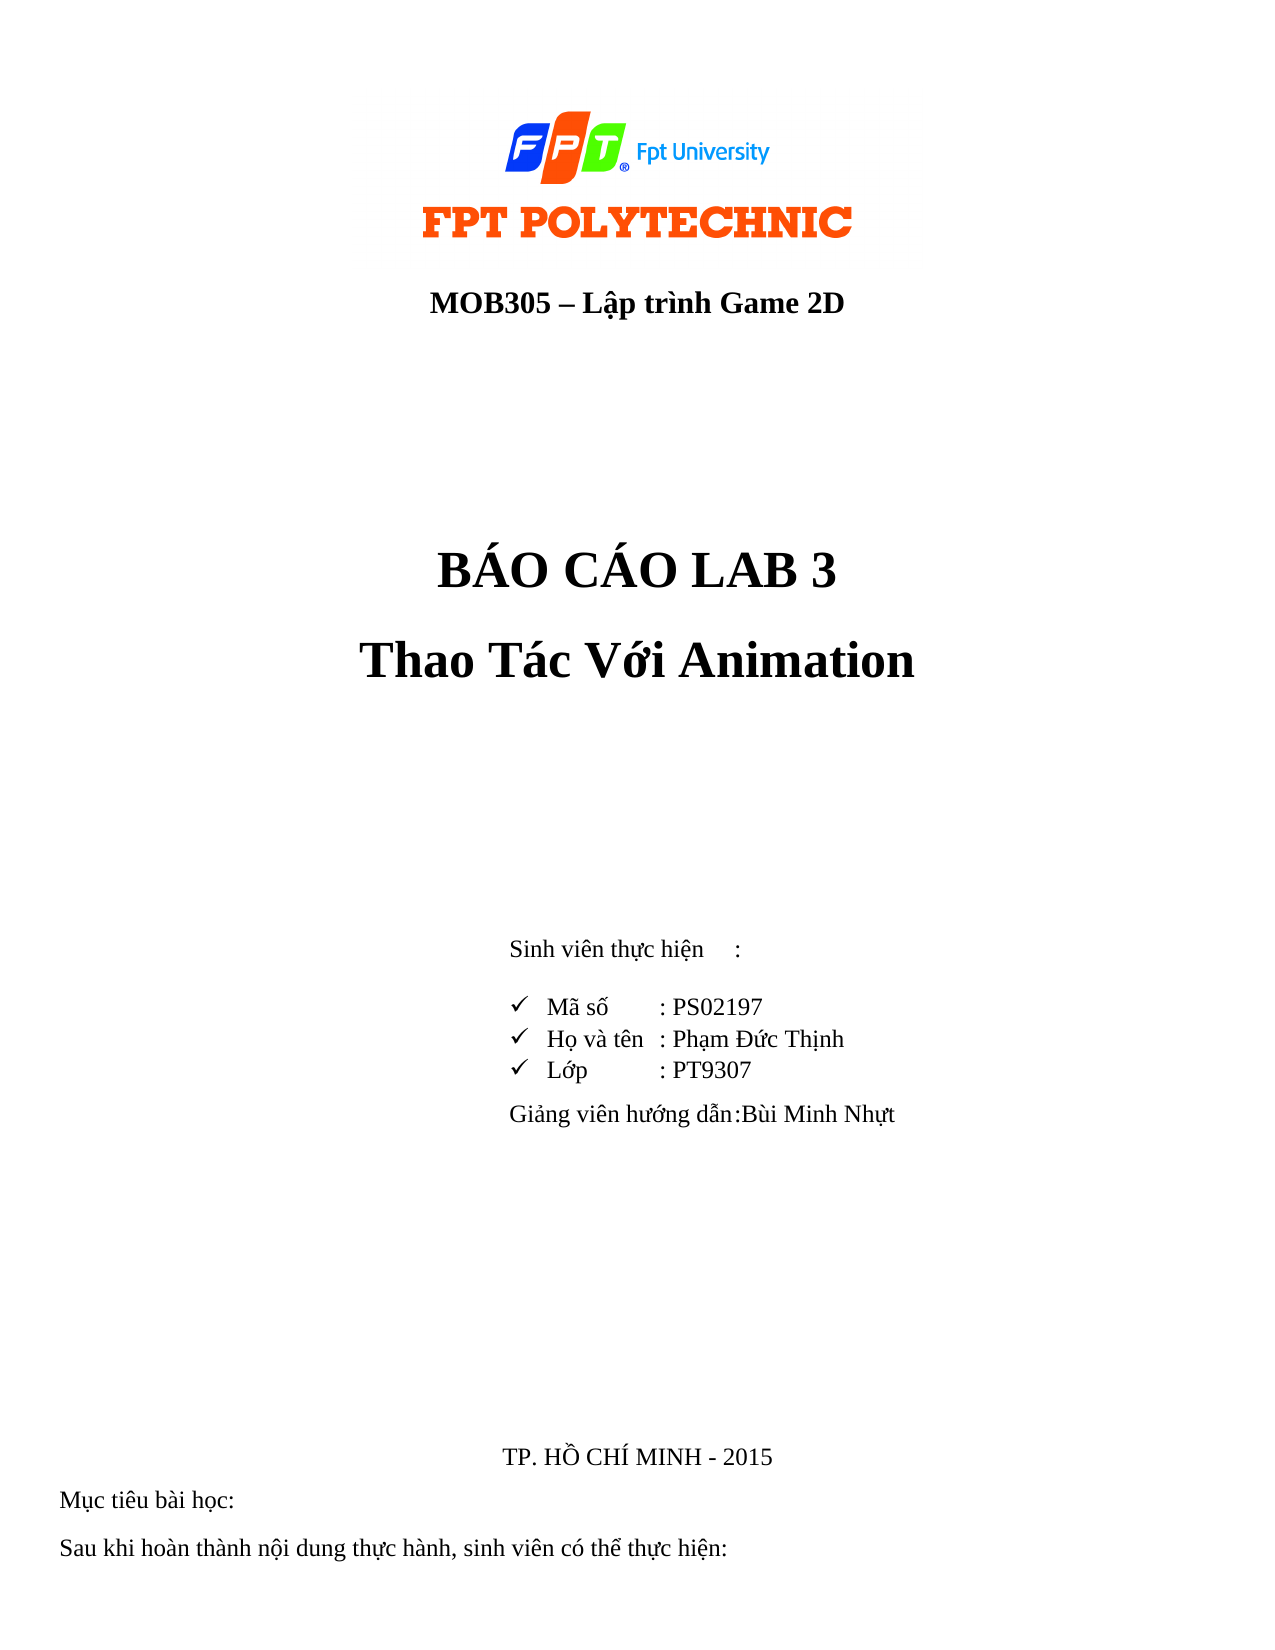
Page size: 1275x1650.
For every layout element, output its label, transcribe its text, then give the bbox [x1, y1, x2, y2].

list Lớp : PT9307 [509, 1052, 1216, 1084]
text TP. HỒ CHÍ MINH - 2015 [59, 1442, 1216, 1471]
text Giảng viên hướng dẫn :Bùi Minh Nhựt [59, 1096, 1216, 1127]
text Sinh viên thực hiện : [509, 934, 1216, 963]
list Họ và tên : Phạm Đức Thịnh [509, 1021, 1216, 1052]
list Mã số : PS02197 [509, 990, 1216, 1021]
text Thao Tác Với Animation [59, 629, 1216, 689]
text MOB305 – Lập trình Game 2D [59, 284, 1216, 320]
picture [352, 88, 923, 269]
text BÁO CÁO LAB 3 [59, 539, 1216, 599]
text Sau khi hoàn thành nội dung thực hành, sinh viên có thể thực hiện: [59, 1533, 1216, 1561]
text Mục tiêu bài học: [59, 1485, 1216, 1514]
